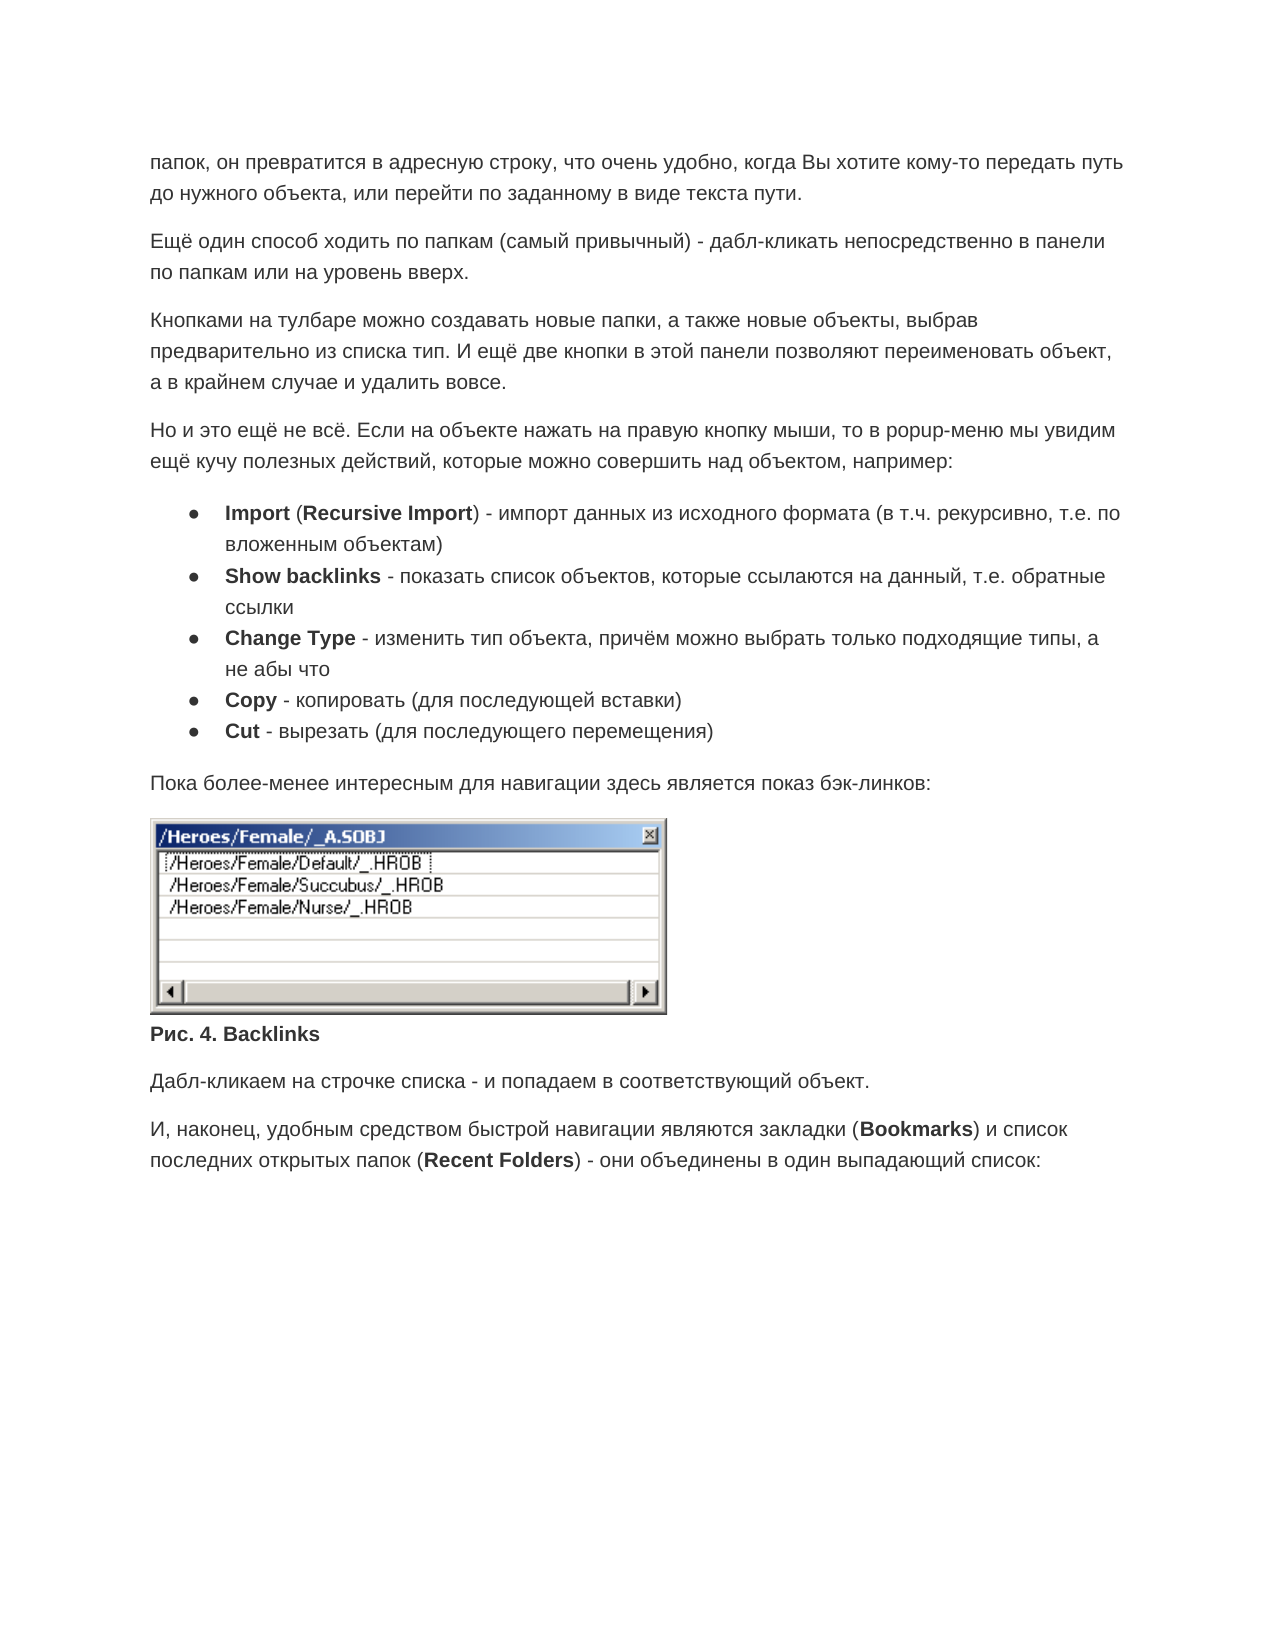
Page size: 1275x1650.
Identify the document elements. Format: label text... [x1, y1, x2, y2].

list Show backlinks - показать список объектов, которые ссылаются на данный, т.е. обратные ссылки [187, 563, 1125, 618]
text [150, 150, 1125, 205]
list Cut - вырезать (для последующего перемещения) [187, 719, 1125, 743]
text Дабл-кликаем на строчке списка - и попадаем в соответствующий объект. [150, 1069, 1125, 1093]
picture [150, 818, 668, 1015]
list Import (Recursive Import) - импорт данных из исходного формата (в т.ч. рекурсивно, т.е. по вложенным объектам) [187, 501, 1125, 556]
text Но и это ещё не всё. Если на объекте нажать на правую кнопку мыши, то в popup-меню мы увидим ещё кучу полезных действий, которые можно совершить над объектом, например: [150, 418, 1125, 473]
text Пока более-менее интересным для навигации здесь является показ бэк-линков: [150, 771, 1125, 795]
list Change Type - изменить тип объекта, причём можно выбрать только подходящие типы, а не абы что [187, 626, 1125, 681]
list Copy - копировать (для последующей вставки) [187, 688, 1125, 712]
text Кнопками на тулбаре можно создавать новые папки, а также новые объекты, выбрав предварительно из списка тип. И ещё две кнопки в этой панели позволяют переименовать объект, а в крайнем случае и удалить вовсе. [150, 308, 1125, 394]
text Ещё один способ ходить по папкам (самый привычный) - дабл-кликать непосредственно в панели по папкам или на уровень вверх. [150, 229, 1125, 284]
text И, наконец, удобным средством быстрой навигации являются закладки (Bookmarks) и список последних открытых папок (Recent Folders) - они объединены в один выпадающий список: [150, 1117, 1125, 1172]
